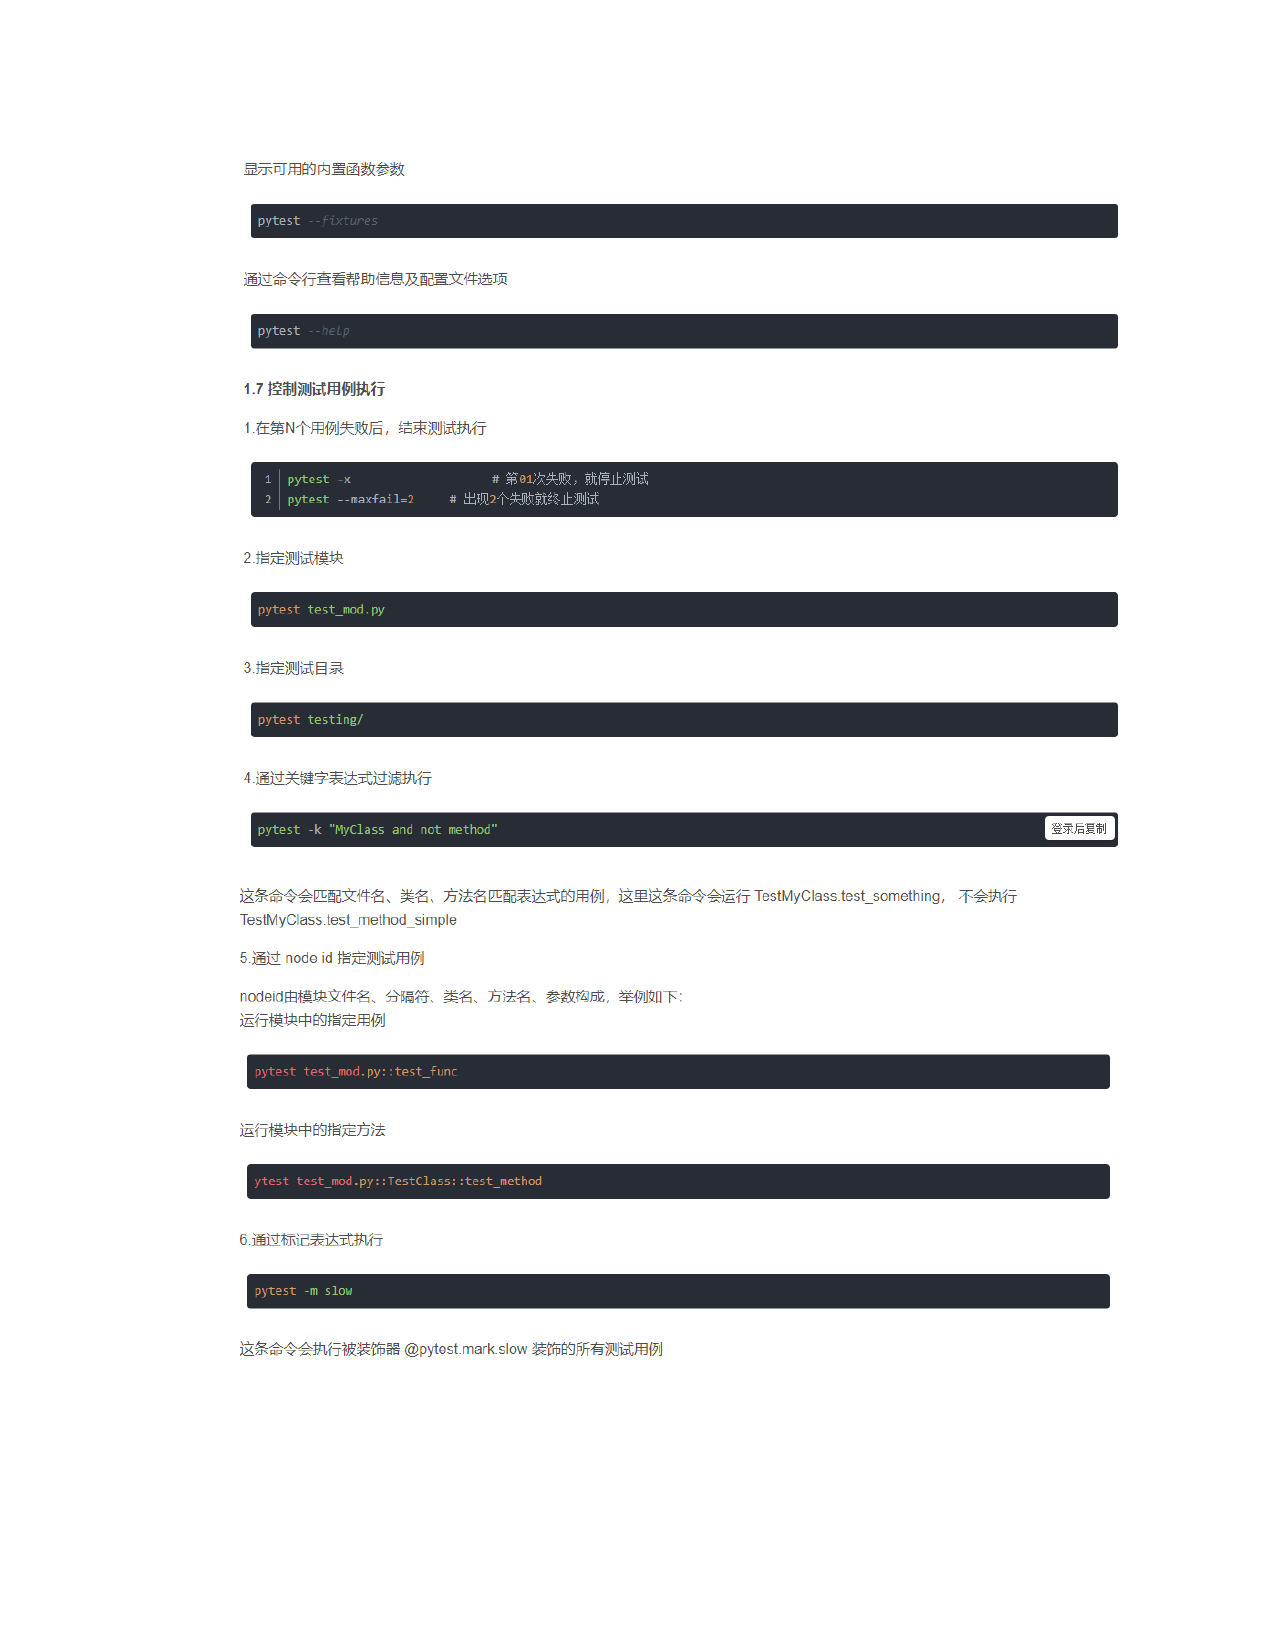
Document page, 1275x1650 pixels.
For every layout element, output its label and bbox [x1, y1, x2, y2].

picture [225, 150, 1125, 857]
picture [225, 875, 1125, 1372]
